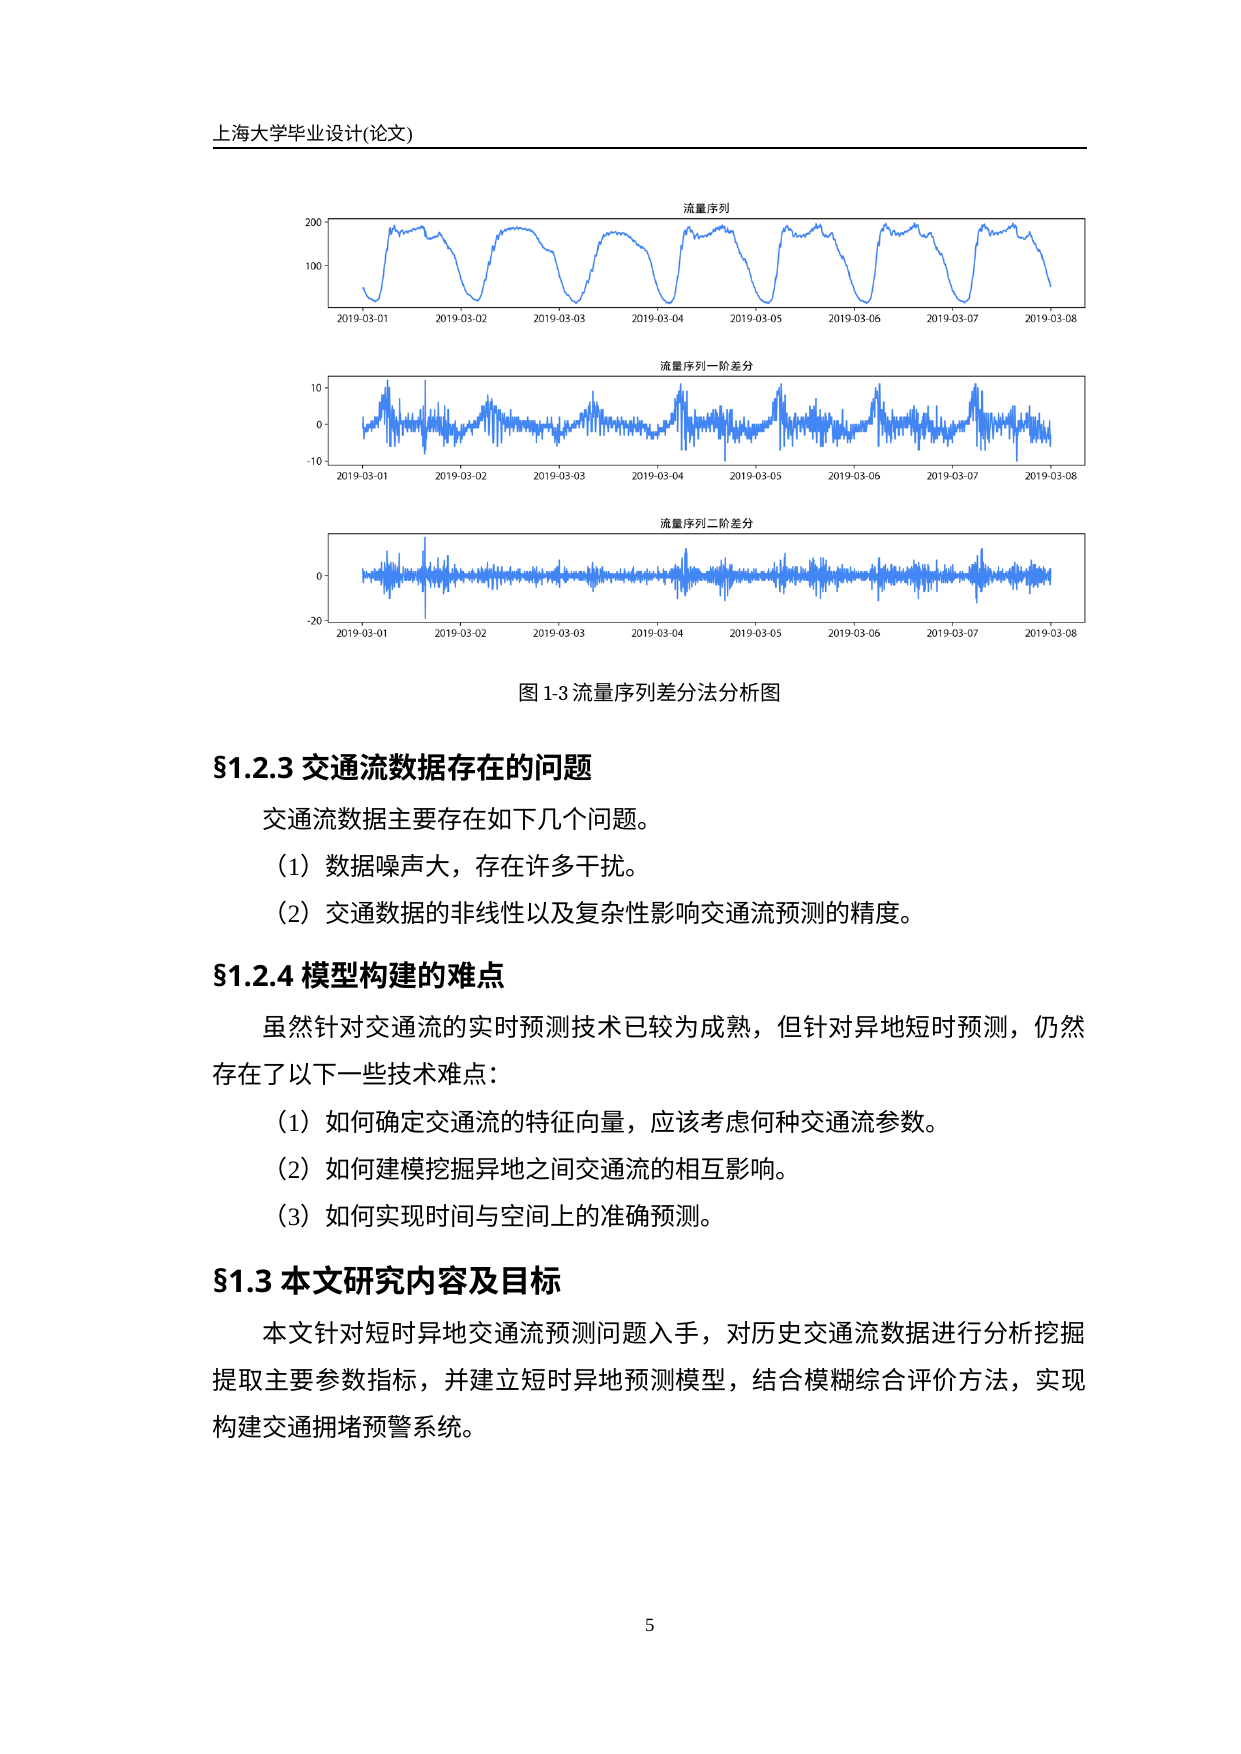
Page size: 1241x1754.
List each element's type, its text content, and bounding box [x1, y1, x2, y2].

text 交通流数据主要存在如下几个问题。 [213, 799, 1087, 835]
text 图 1-3 流量序列差分法分析图 [213, 676, 1087, 707]
text （3）如何实现时间与空间上的准确预测。 [213, 1196, 1087, 1232]
text （2）交通数据的非线性以及复杂性影响交通流预测的精度。 [213, 893, 1087, 929]
text 本文针对短时异地交通流预测问题入手，对历史交通流数据进行分析挖掘，提取主要参数指标，并建立短时异地预测模型，结合模糊综合评价方法，实现构建交通拥堵预警系统。 [213, 1314, 1087, 1444]
text （1）数据噪声大，存在许多干扰。 [213, 846, 1087, 882]
text 虽然针对交通流的实时预测技术已较为成熟，但针对异地短时预测，仍然存在了以下一些技术难点： [213, 1008, 1087, 1091]
picture [256, 177, 1131, 668]
subtitle 本文研究内容及目标 [213, 1256, 1087, 1301]
text （2）如何建模挖掘异地之间交通流的相互影响。 [213, 1149, 1087, 1185]
subtitle 模型构建的难点 [213, 953, 1087, 995]
subtitle 交通流数据存在的问题 [213, 744, 1087, 787]
text （1）如何确定交通流的特征向量，应该考虑何种交通流参数。 [213, 1102, 1087, 1138]
